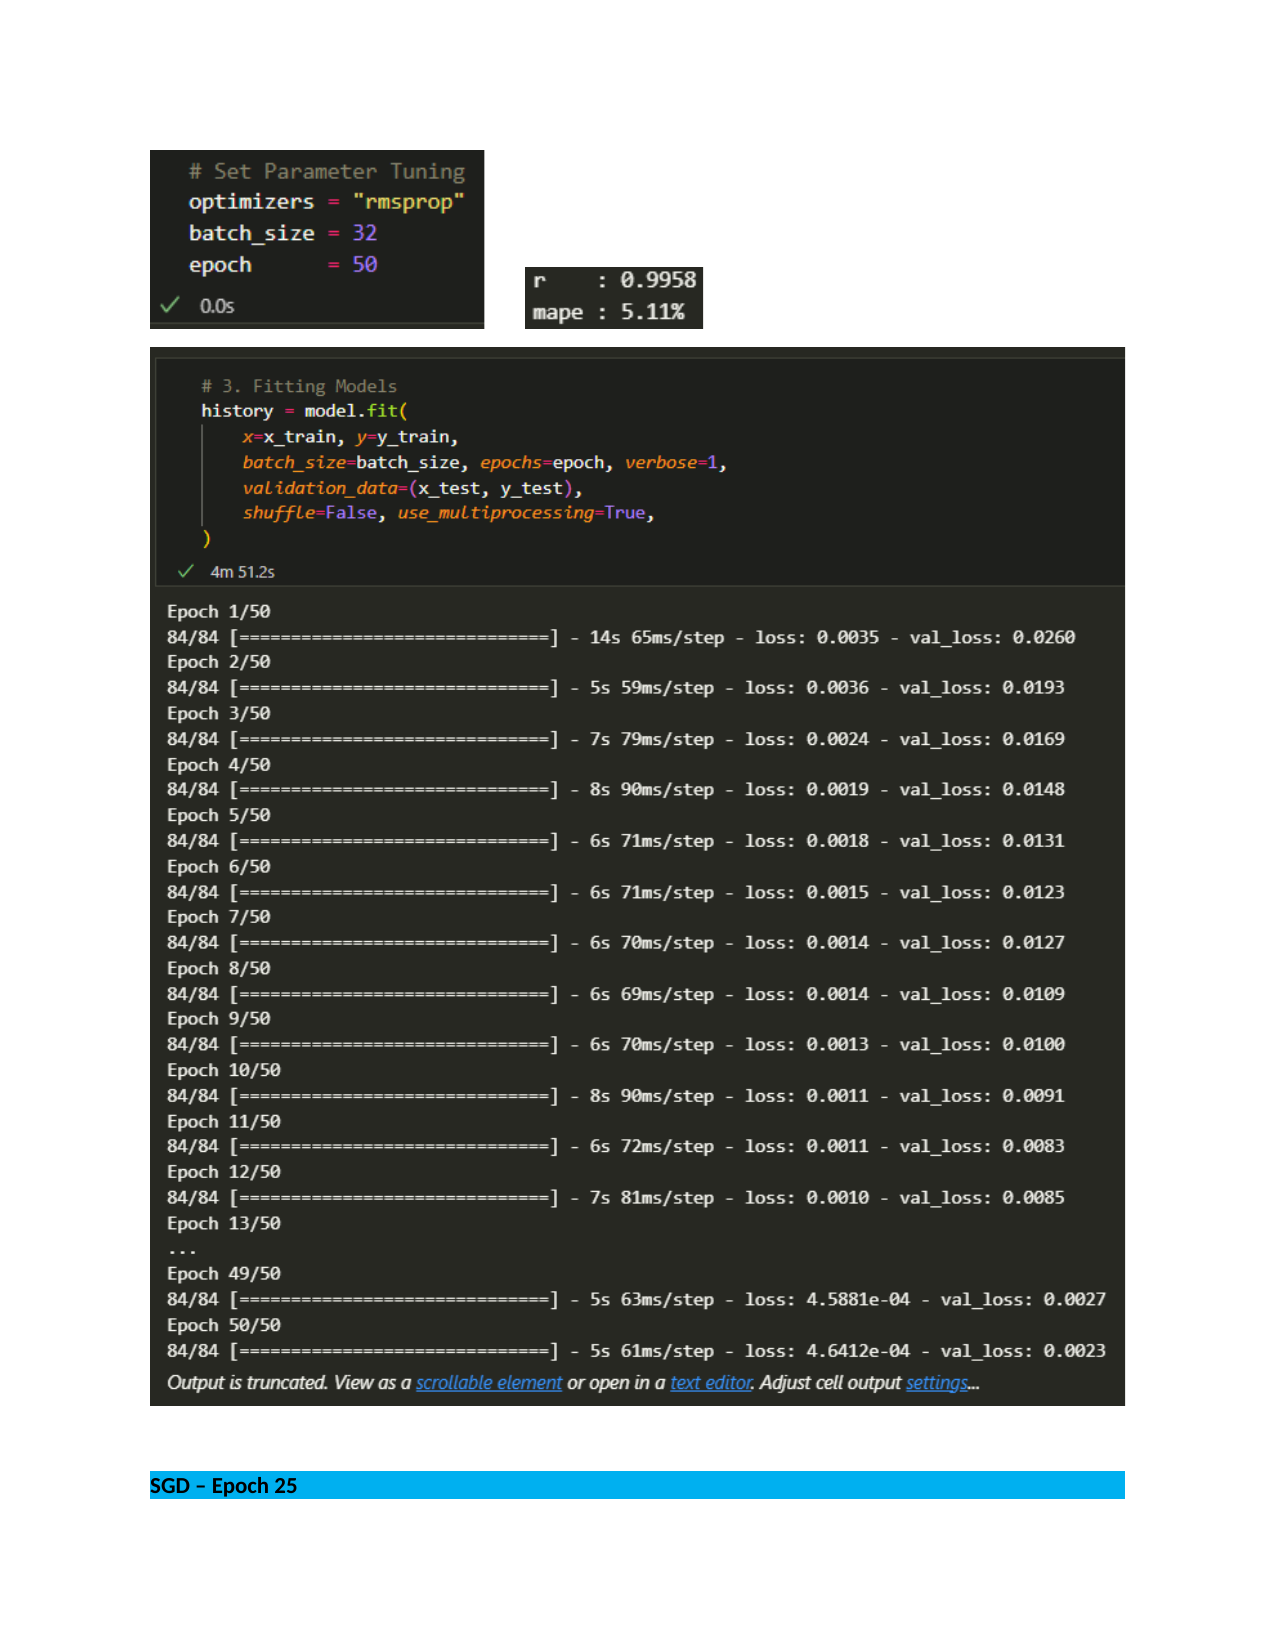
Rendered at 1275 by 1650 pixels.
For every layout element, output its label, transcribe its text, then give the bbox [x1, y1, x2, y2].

picture [150, 347, 1125, 1406]
text SGD – Epoch 25 [150, 1471, 1125, 1499]
picture [150, 150, 485, 329]
picture [525, 267, 704, 329]
